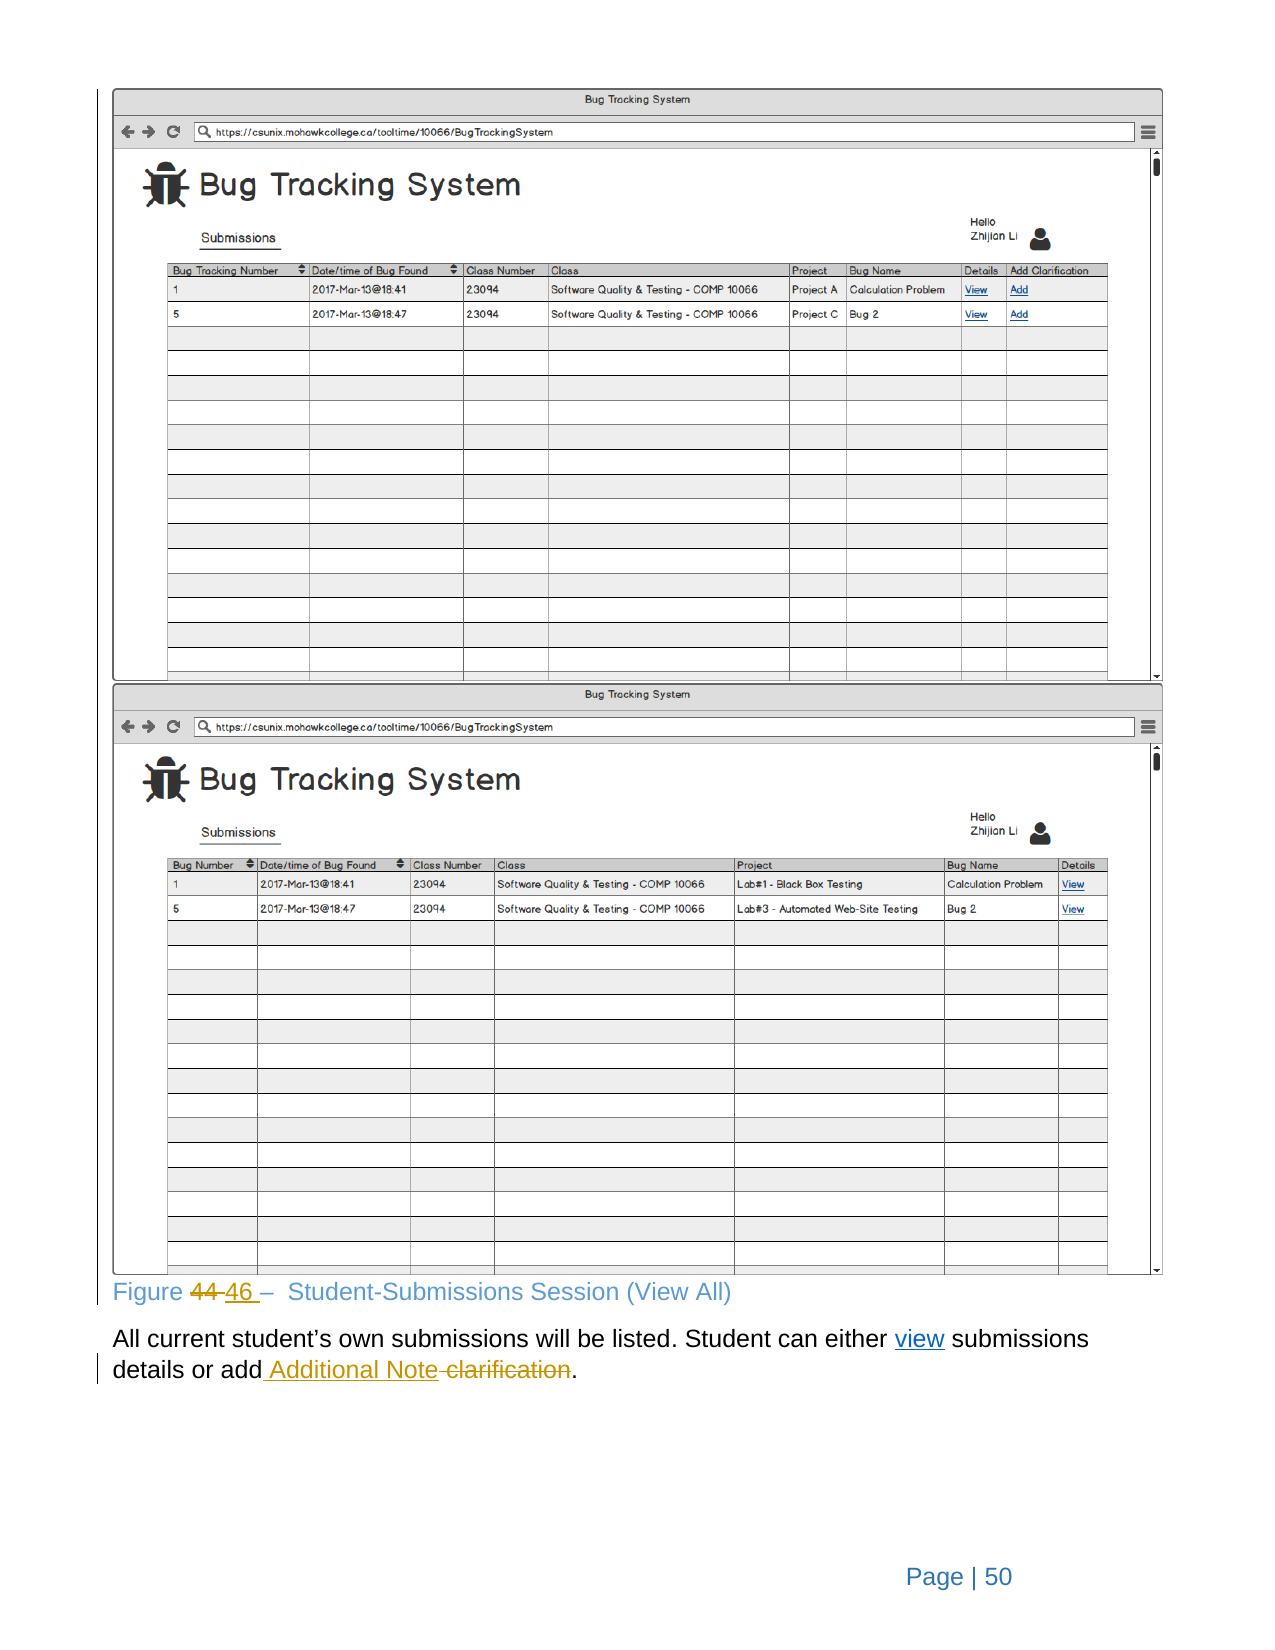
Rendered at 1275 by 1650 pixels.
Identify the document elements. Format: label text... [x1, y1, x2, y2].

picture [112, 88, 1163, 681]
text Figure – Student-Submissions Session (View All) [112, 1275, 1163, 1305]
picture [112, 683, 1163, 1275]
text All current student’s own submissions will be listed. Student can either view submissions details or add. [112, 1324, 1163, 1384]
